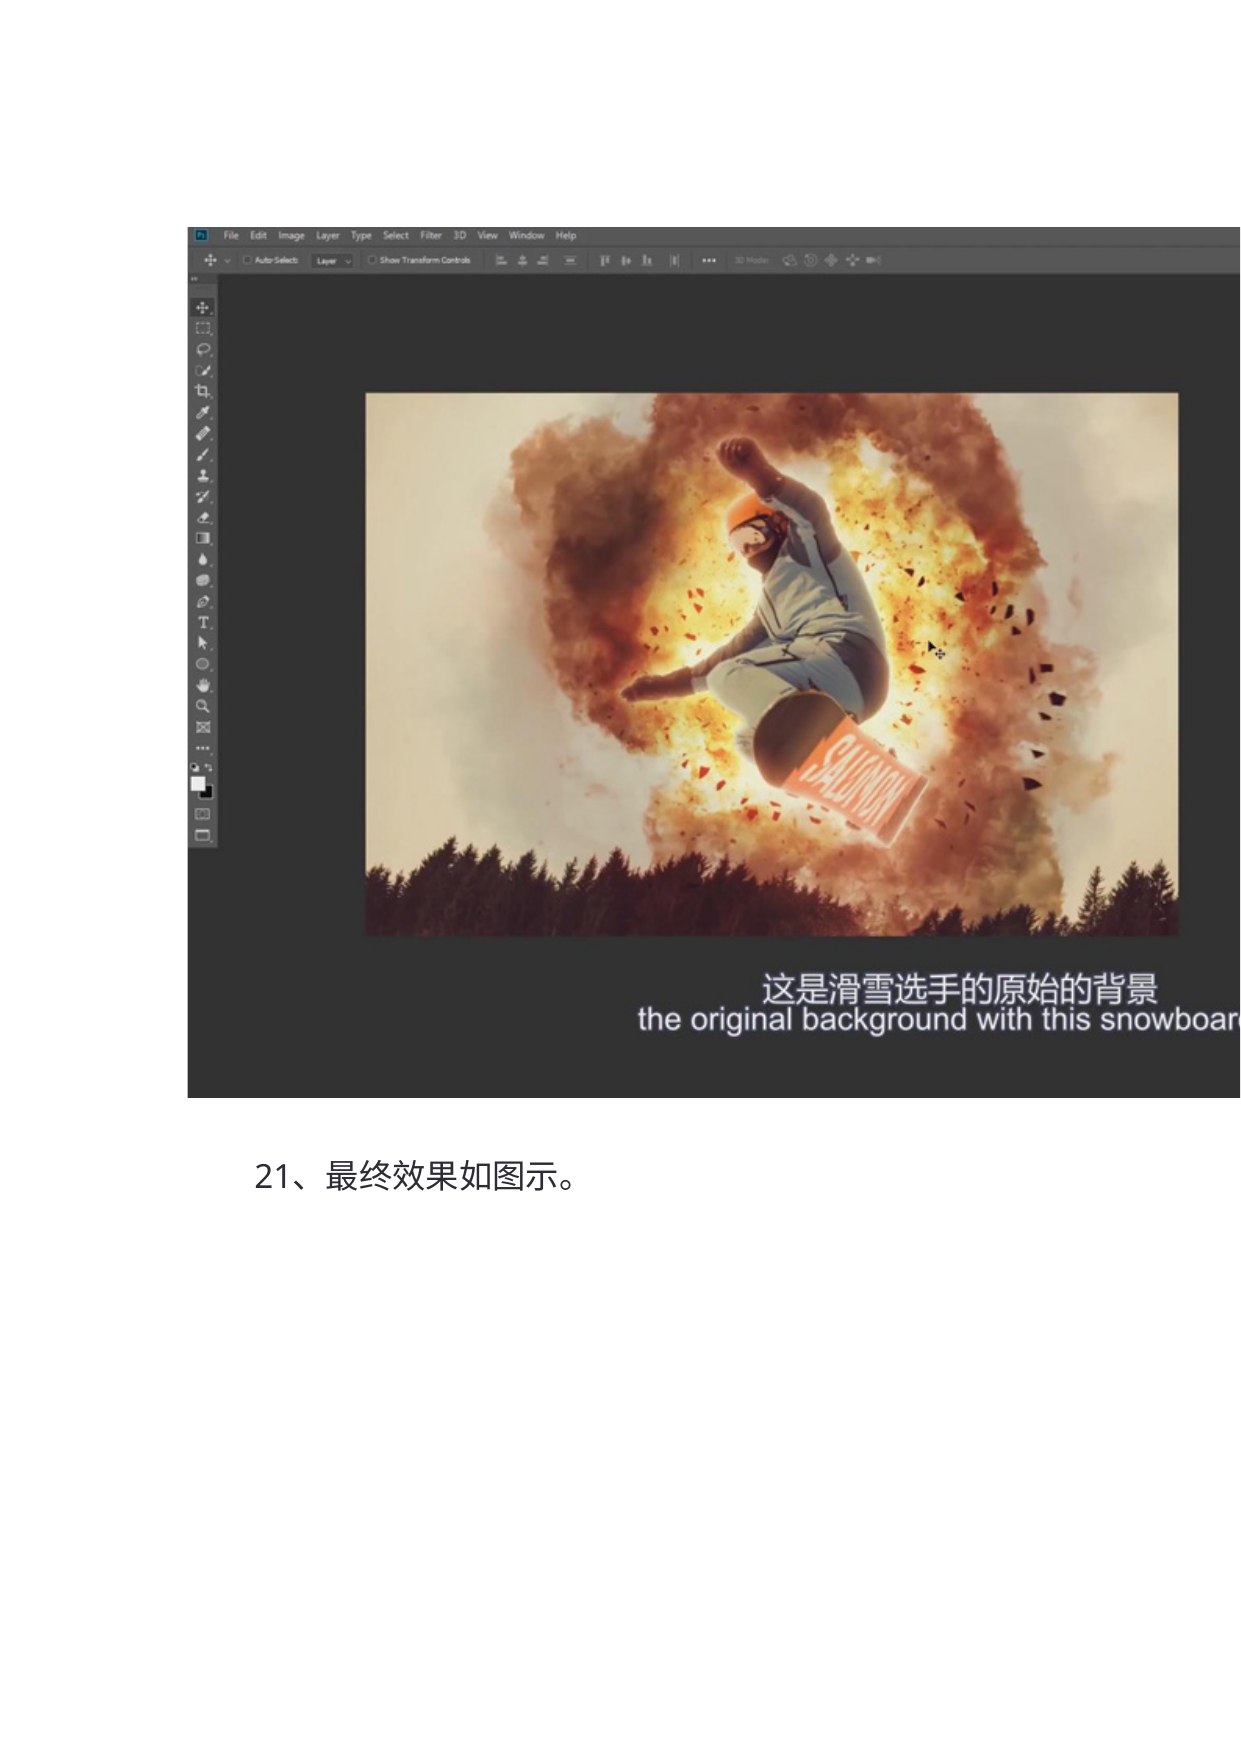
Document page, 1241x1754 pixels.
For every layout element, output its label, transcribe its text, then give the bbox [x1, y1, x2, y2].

text 21、最终效果如图示。 [187, 1142, 1053, 1207]
picture [187, 227, 1241, 1098]
